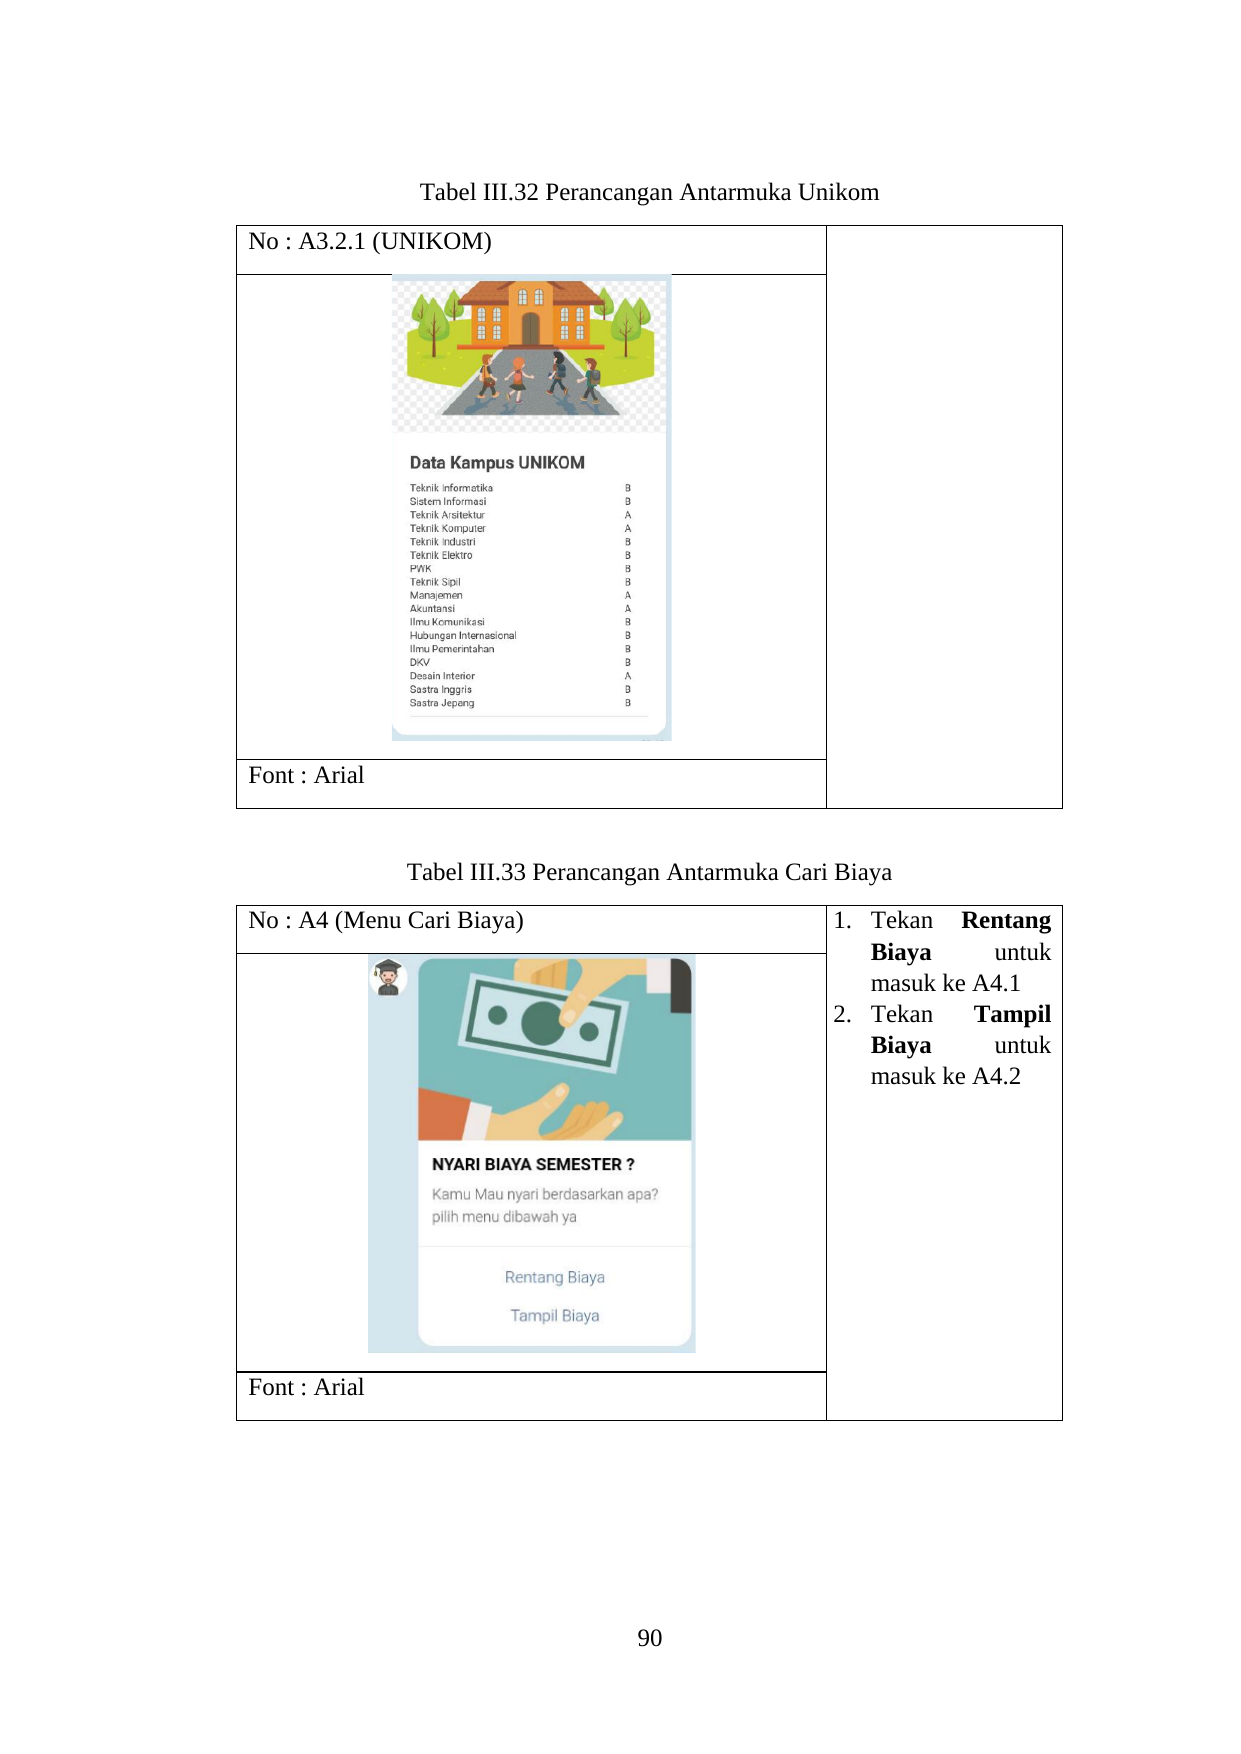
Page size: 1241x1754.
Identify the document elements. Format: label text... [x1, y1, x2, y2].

text Tabel III.32 Perancangan Antarmuka Unikom [236, 177, 1063, 206]
table_header [827, 226, 1062, 808]
table_cell Font : Arial [237, 760, 826, 808]
text Tabel III.33 Perancangan Antarmuka Cari Biaya [236, 857, 1063, 886]
table_header No : A3.2.1 (UNIKOM) [237, 226, 826, 274]
picture [368, 954, 696, 1353]
picture [391, 274, 672, 741]
table_cell [237, 954, 826, 1371]
table_header No : A4 (Menu Cari Biaya) [237, 906, 826, 953]
table_cell Font : Arial [237, 1373, 826, 1420]
table_cell [237, 275, 826, 759]
table_header Tekan Rentang Biaya untuk masuk ke A4.1 Tekan Tampil Biaya untuk masuk ke A4.2 [827, 906, 1062, 1420]
